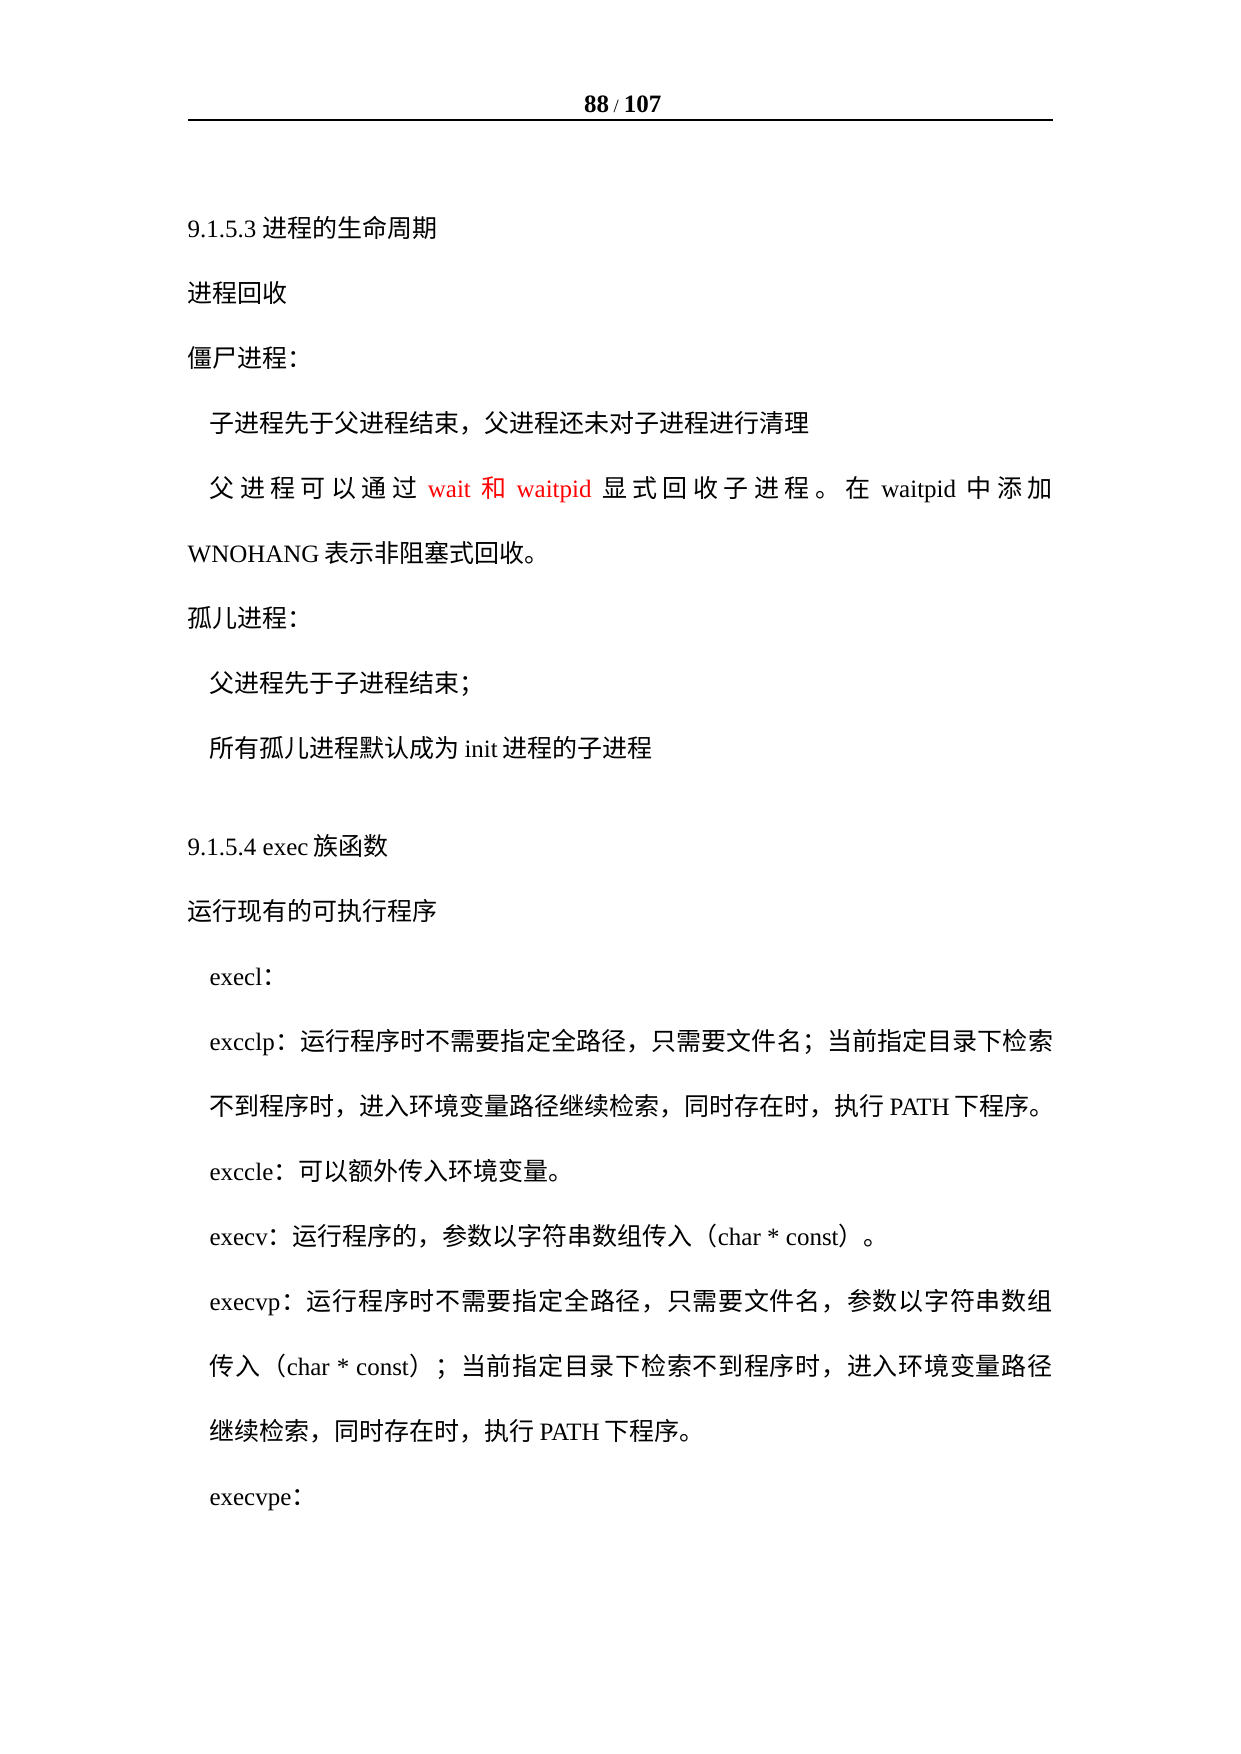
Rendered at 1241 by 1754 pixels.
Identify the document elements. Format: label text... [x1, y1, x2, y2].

text 进程回收 [187, 259, 1053, 324]
text 子进程先于父进程结束，父进程还未对子进程进行清理 [187, 389, 1053, 454]
text 僵尸进程： [187, 324, 1053, 389]
text 运行现有的可执行程序 [187, 877, 1053, 942]
text 父进程先于子进程结束； [187, 649, 1053, 714]
text exccle：可以额外传入环境变量。 [209, 1137, 1053, 1202]
text 9.1.5.3 进程的生命周期 [187, 194, 1053, 259]
text execv：运行程序的，参数以字符串数组传入（char * const）。 [209, 1202, 1053, 1267]
text 所有孤儿进程默认成为init进程的子进程 [187, 714, 1053, 779]
text 父进程可以通过wait和waitpid显式回收子进程。在waitpid中添加WNOHANG表示非阻塞式回收。 [187, 454, 1053, 584]
text execvpe： [209, 1462, 1053, 1527]
text excclp：运行程序时不需要指定全路径，只需要文件名；当前指定目录下检索不到程序时，进入环境变量路径继续检索，同时存在时，执行PATH下程序。 [209, 1007, 1053, 1137]
text 9.1.5.4 exec族函数 [187, 812, 1053, 877]
text execl： [209, 942, 1053, 1007]
text execvp：运行程序时不需要指定全路径，只需要文件名，参数以字符串数组传入（char * const）；当前指定目录下检索不到程序时，进入环境变量路径继续检索，同时存在时，执行PATH下程序。 [209, 1267, 1053, 1462]
text 孤儿进程： [187, 584, 1053, 649]
